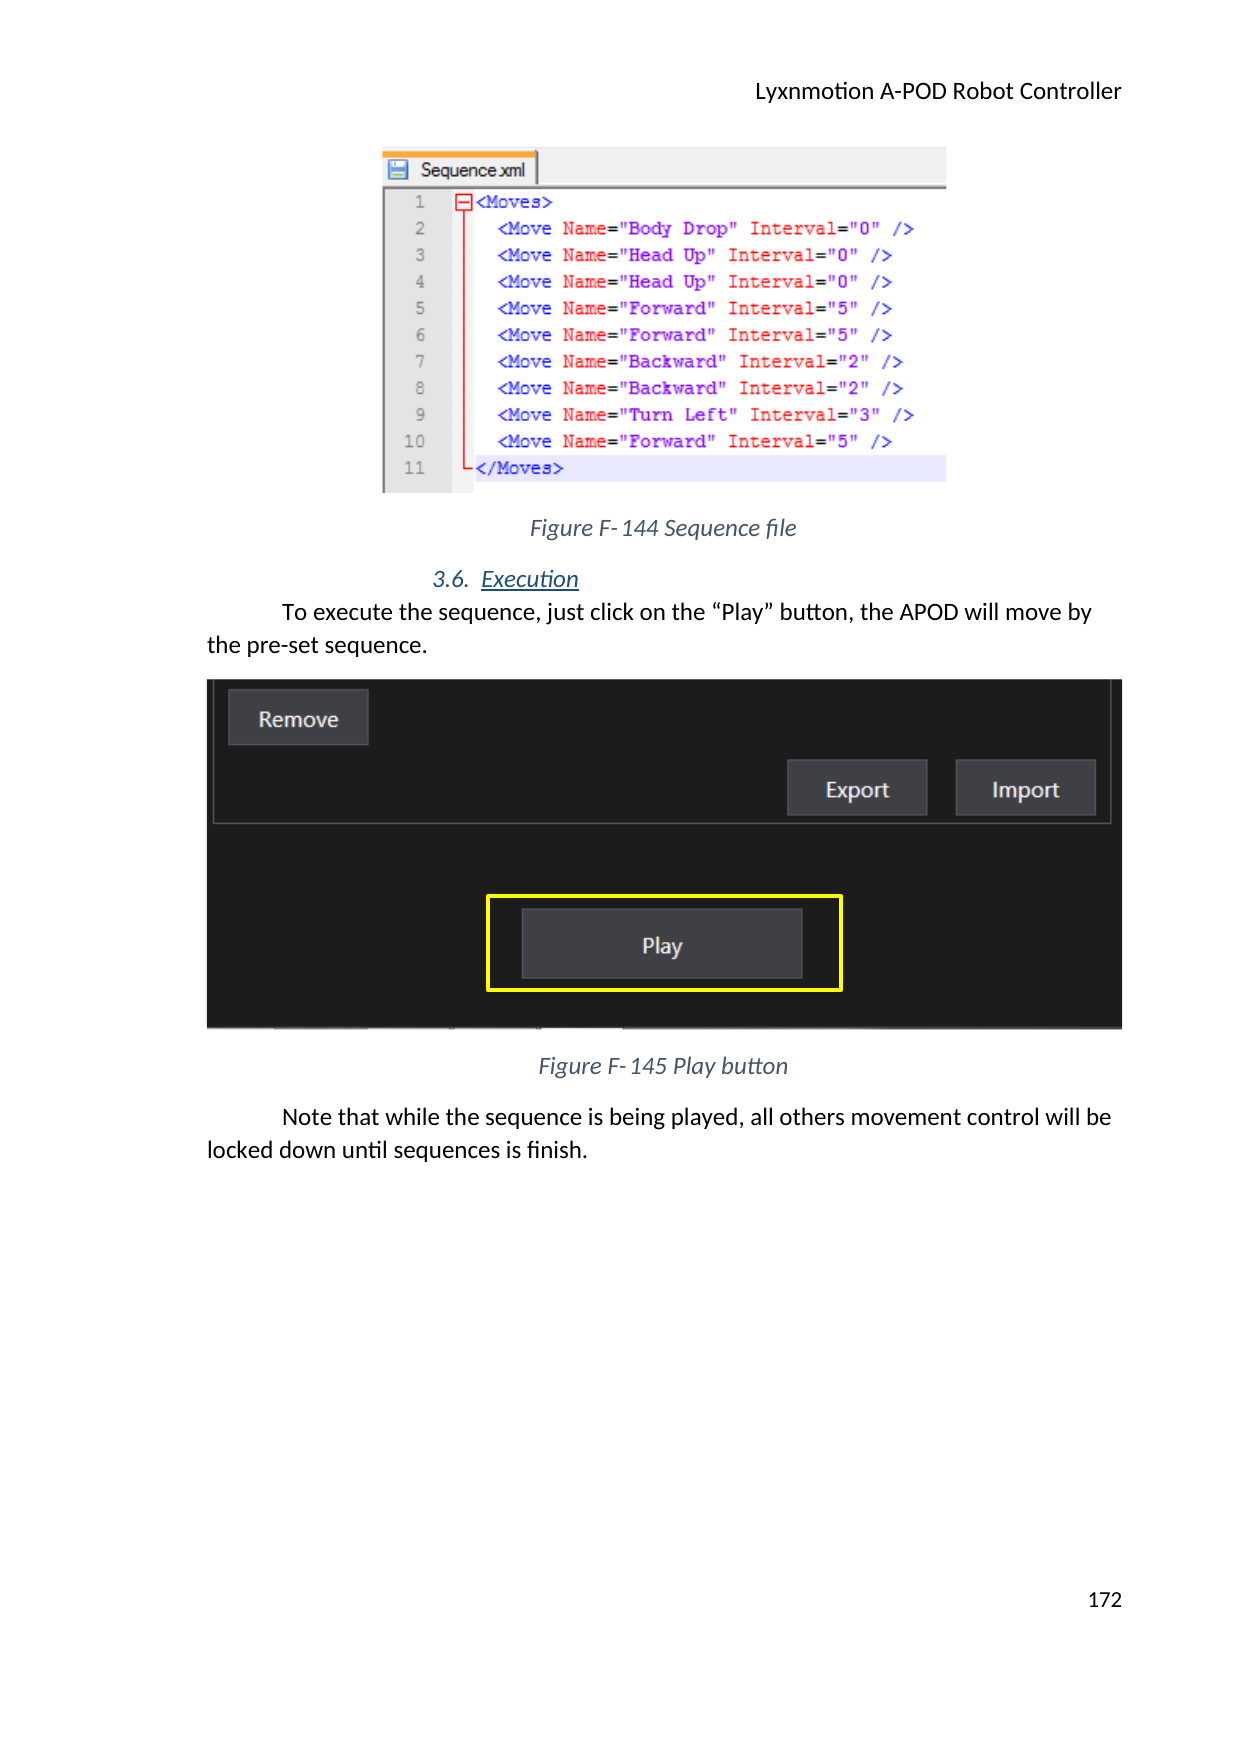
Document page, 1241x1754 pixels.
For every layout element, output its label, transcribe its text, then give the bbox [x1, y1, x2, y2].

text Note that while the sequence is being played, all others movement control will be locked down until sequences is finish. [207, 1101, 1122, 1164]
picture [206, 678, 1123, 1031]
picture [382, 147, 947, 493]
text To execute the sequence, just click on the “Play” button, the APOD will move by the pre-set sequence. [207, 596, 1122, 660]
text Figure - Play button [207, 1050, 1122, 1080]
subtitle Execution [432, 563, 1122, 594]
text Figure - Sequence file [207, 512, 1122, 543]
